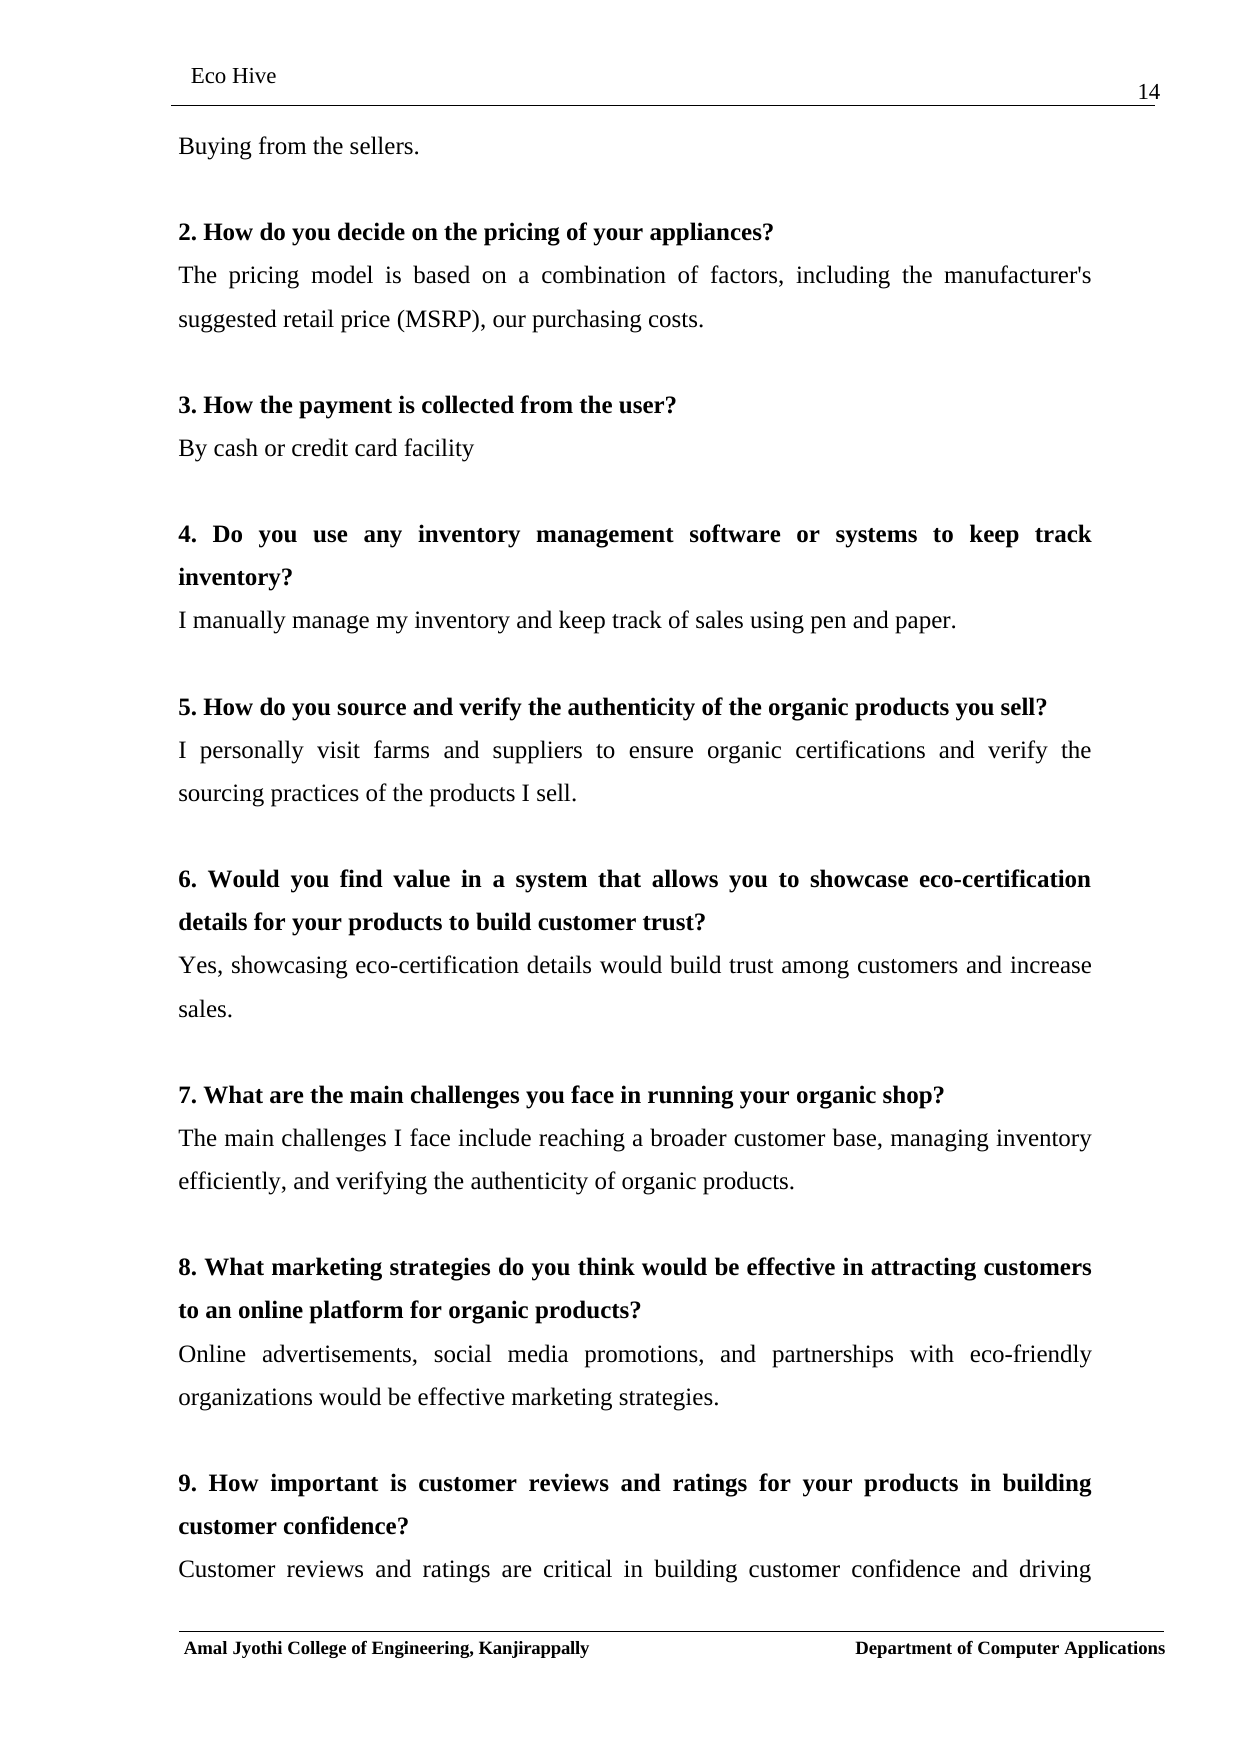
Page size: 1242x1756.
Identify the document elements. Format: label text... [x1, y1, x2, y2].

text 9. How important is customer reviews and ratings for your products in building customer confidence? [178, 1468, 1093, 1540]
text By cash or credit card facility [178, 433, 1093, 462]
text I personally visit farms and suppliers to ensure organic certifications and verify the sourcing practices of the products I sell. [178, 735, 1093, 807]
text The pricing model is based on a combination of factors, including the manufacturer's suggested retail price (MSRP), our purchasing costs. [178, 261, 1093, 332]
text Online advertisements, social media promotions, and partnerships with eco-friendly organizations would be effective marketing strategies. [178, 1339, 1093, 1411]
text Buying from the sellers. [178, 131, 1093, 160]
text 7. What are the main challenges you face in running your organic shop? [178, 1080, 1093, 1109]
text 3. How the payment is collected from the user? [178, 390, 1093, 419]
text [178, 1554, 1093, 1583]
text I manually manage my inventory and keep track of sales using pen and paper. [178, 606, 1093, 634]
text 2. How do you decide on the pricing of your appliances? [178, 217, 1093, 246]
text 6. Would you find value in a system that allows you to showcase eco-certification details for your products to build customer trust? [178, 864, 1093, 936]
text The main challenges I face include reaching a broader customer base, managing inventory efficiently, and verifying the authenticity of organic products. [178, 1123, 1093, 1195]
text 8. What marketing strategies do you think would be effective in attracting customers to an online platform for organic products? [178, 1252, 1093, 1324]
text 4. Do you use any inventory management software or systems to keep track inventory? [178, 519, 1093, 591]
text Yes, showcasing eco-certification details would build trust among customers and increase sales. [178, 951, 1093, 1022]
text 5. How do you source and verify the authenticity of the organic products you sell? [178, 692, 1093, 721]
